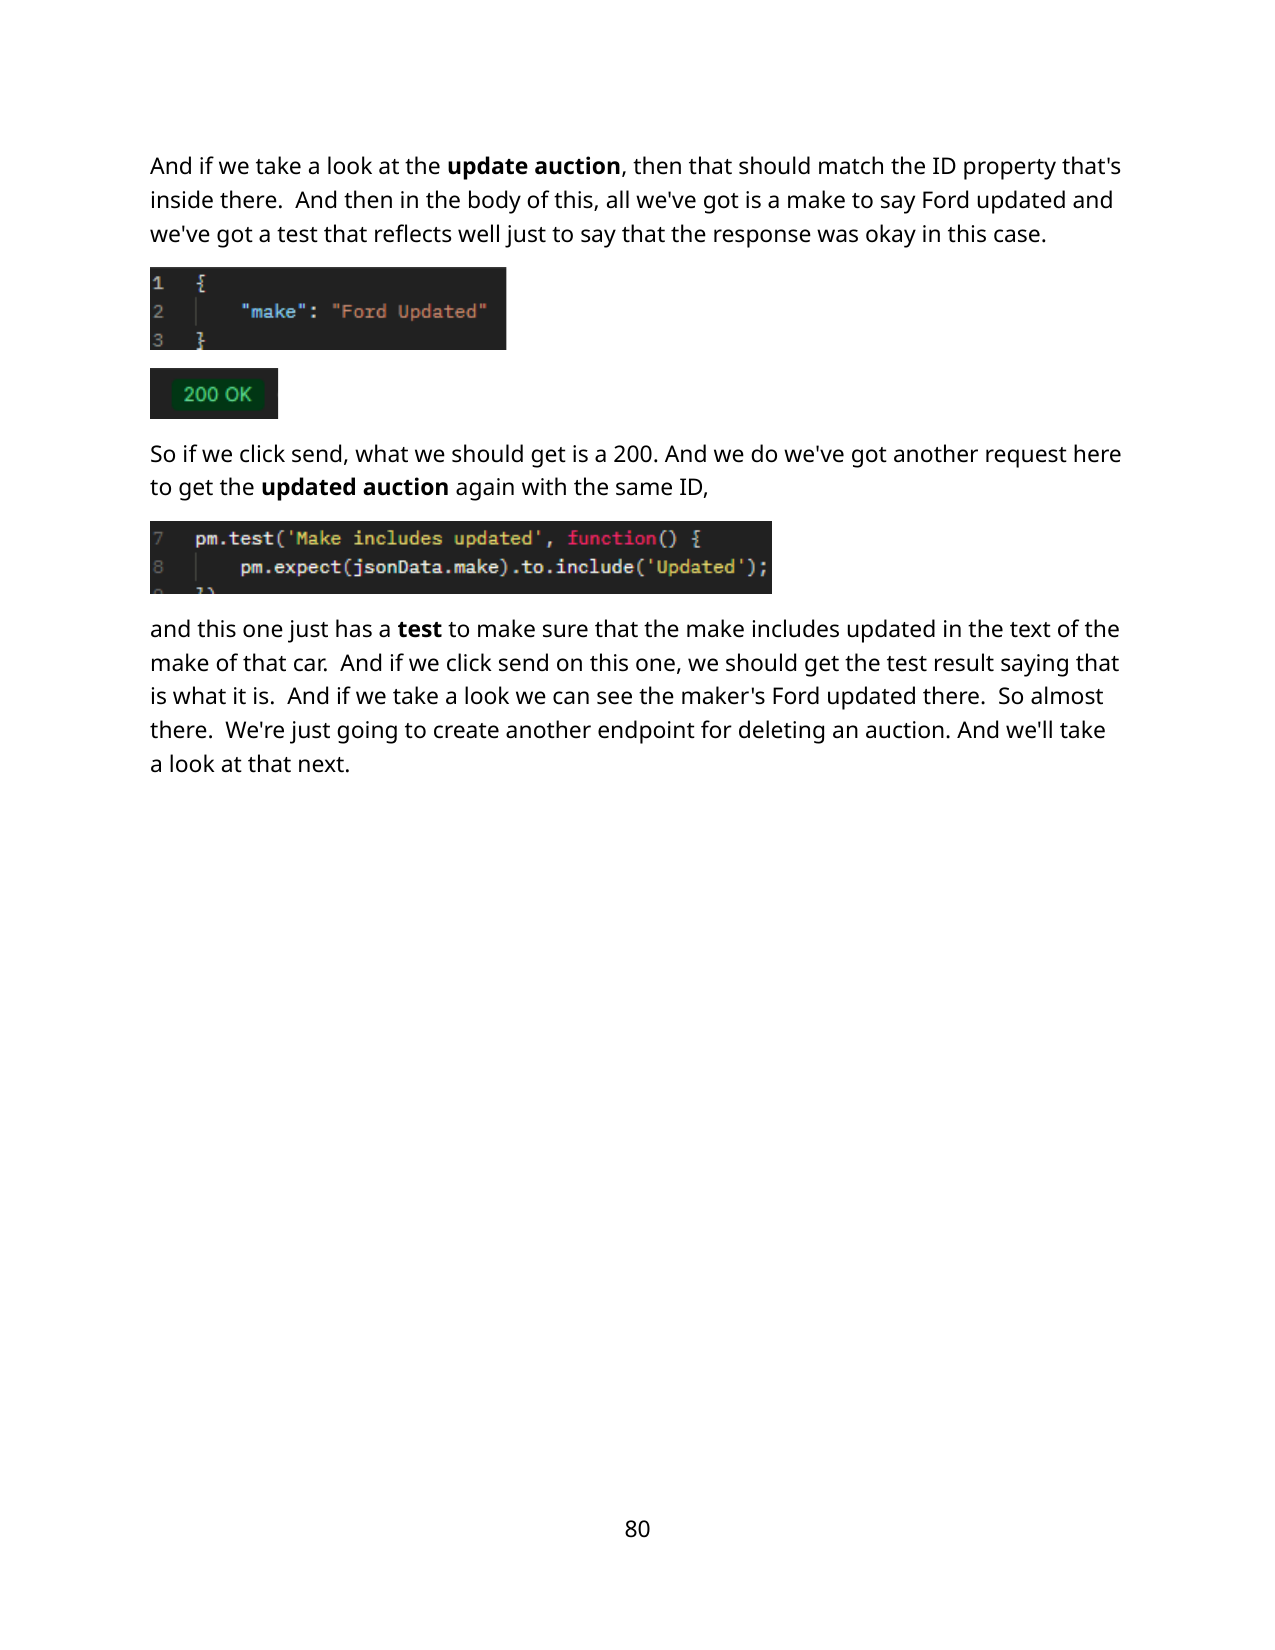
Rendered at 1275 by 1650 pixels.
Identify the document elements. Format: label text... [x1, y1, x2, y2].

text And if we take a look at the update auction, then that should match the ID property that's inside there. And then in the body of this, all we've got is a make to say Ford updated and we've got a test that reflects well just to say that the response was okay in this case. [150, 150, 1125, 249]
text So if we click send, what we should get is a 200. And we do we've got another request here to get the updated auction again with the same ID, [150, 437, 1125, 502]
picture [150, 368, 279, 419]
picture [150, 267, 507, 350]
picture [150, 521, 772, 594]
text and this one just has a test to make sure that the make includes updated in the text of the make of that car. And if we click send on this one, we should get the test result saying that is what it is. And if we take a look we can see the maker's Ford updated there. So almost there. We're just going to create another endpoint for deleting an auction. And we'll take a look at that next. [150, 613, 1125, 779]
